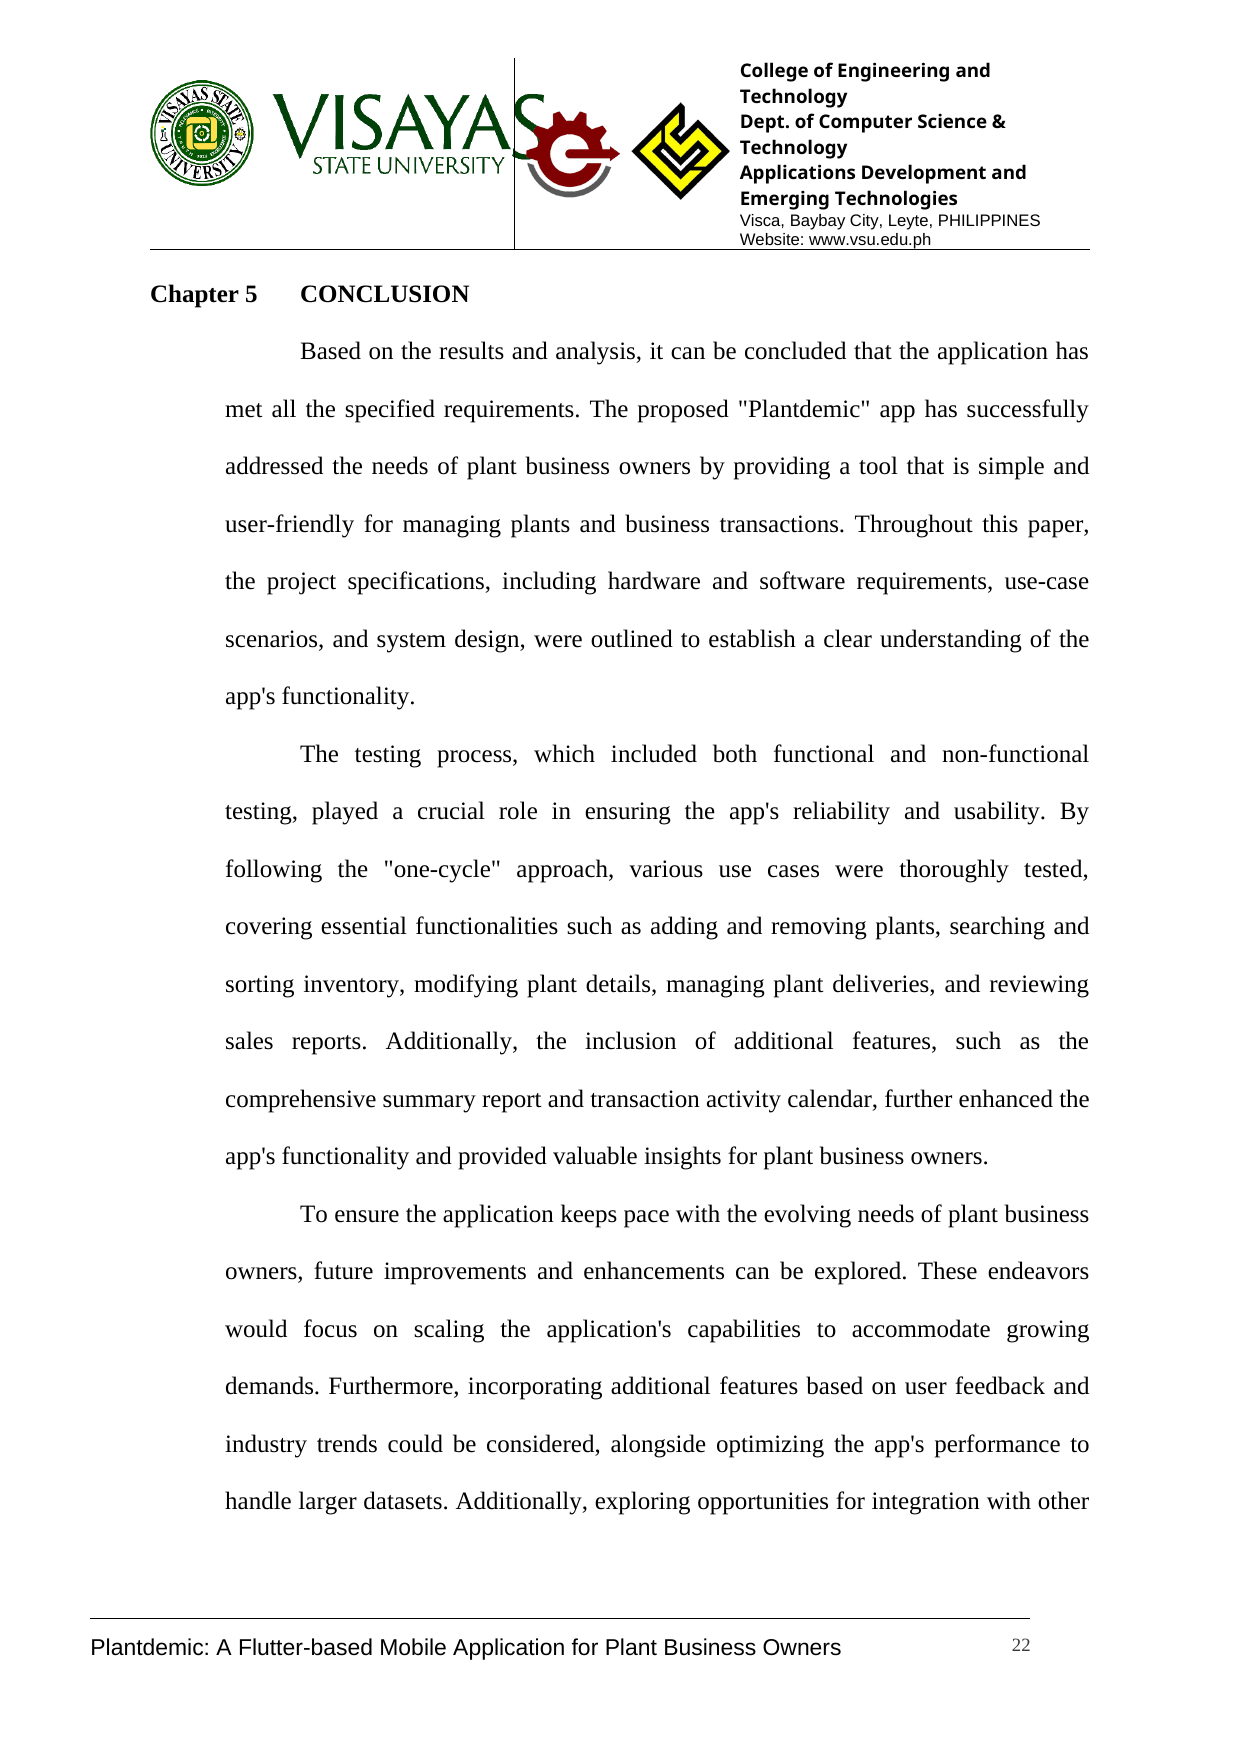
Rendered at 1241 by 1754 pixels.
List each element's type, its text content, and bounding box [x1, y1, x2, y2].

text Chapter 5 CONCLUSION [150, 150, 514, 249]
picture [631, 102, 730, 150]
picture [515, 80, 621, 150]
picture [150, 80, 514, 150]
text Chapter 5 CONCLUSION [515, 150, 1090, 249]
text The testing process, which included both functional and non-functional testing, played a crucial role in ensuring the app's reliability and usability. By following the "one-cycle" approach, various use cases were thoroughly tested, covering essential functionalities such as adding and removing plants, searching and sorting inventory, modifying plant details, managing plant deliveries, and reviewing sales reports. Additionally, the inclusion of additional features, such as the comprehensive summary report and transaction activity calendar, further enhanced the app's functionality and provided valuable insights for plant business owners. [225, 739, 1090, 1170]
text Based on the results and analysis, it can be concluded that the application has met all the specified requirements. The proposed "Plantdemic" app has successfully addressed the needs of plant business owners by providing a tool that is simple and user-friendly for managing plants and business transactions. Throughout this paper, the project specifications, including hardware and software requirements, use-case scenarios, and system design, were outlined to establish a clear understanding of the app's functionality. [225, 336, 1090, 710]
text Chapter 5 CONCLUSION [150, 250, 1090, 308]
